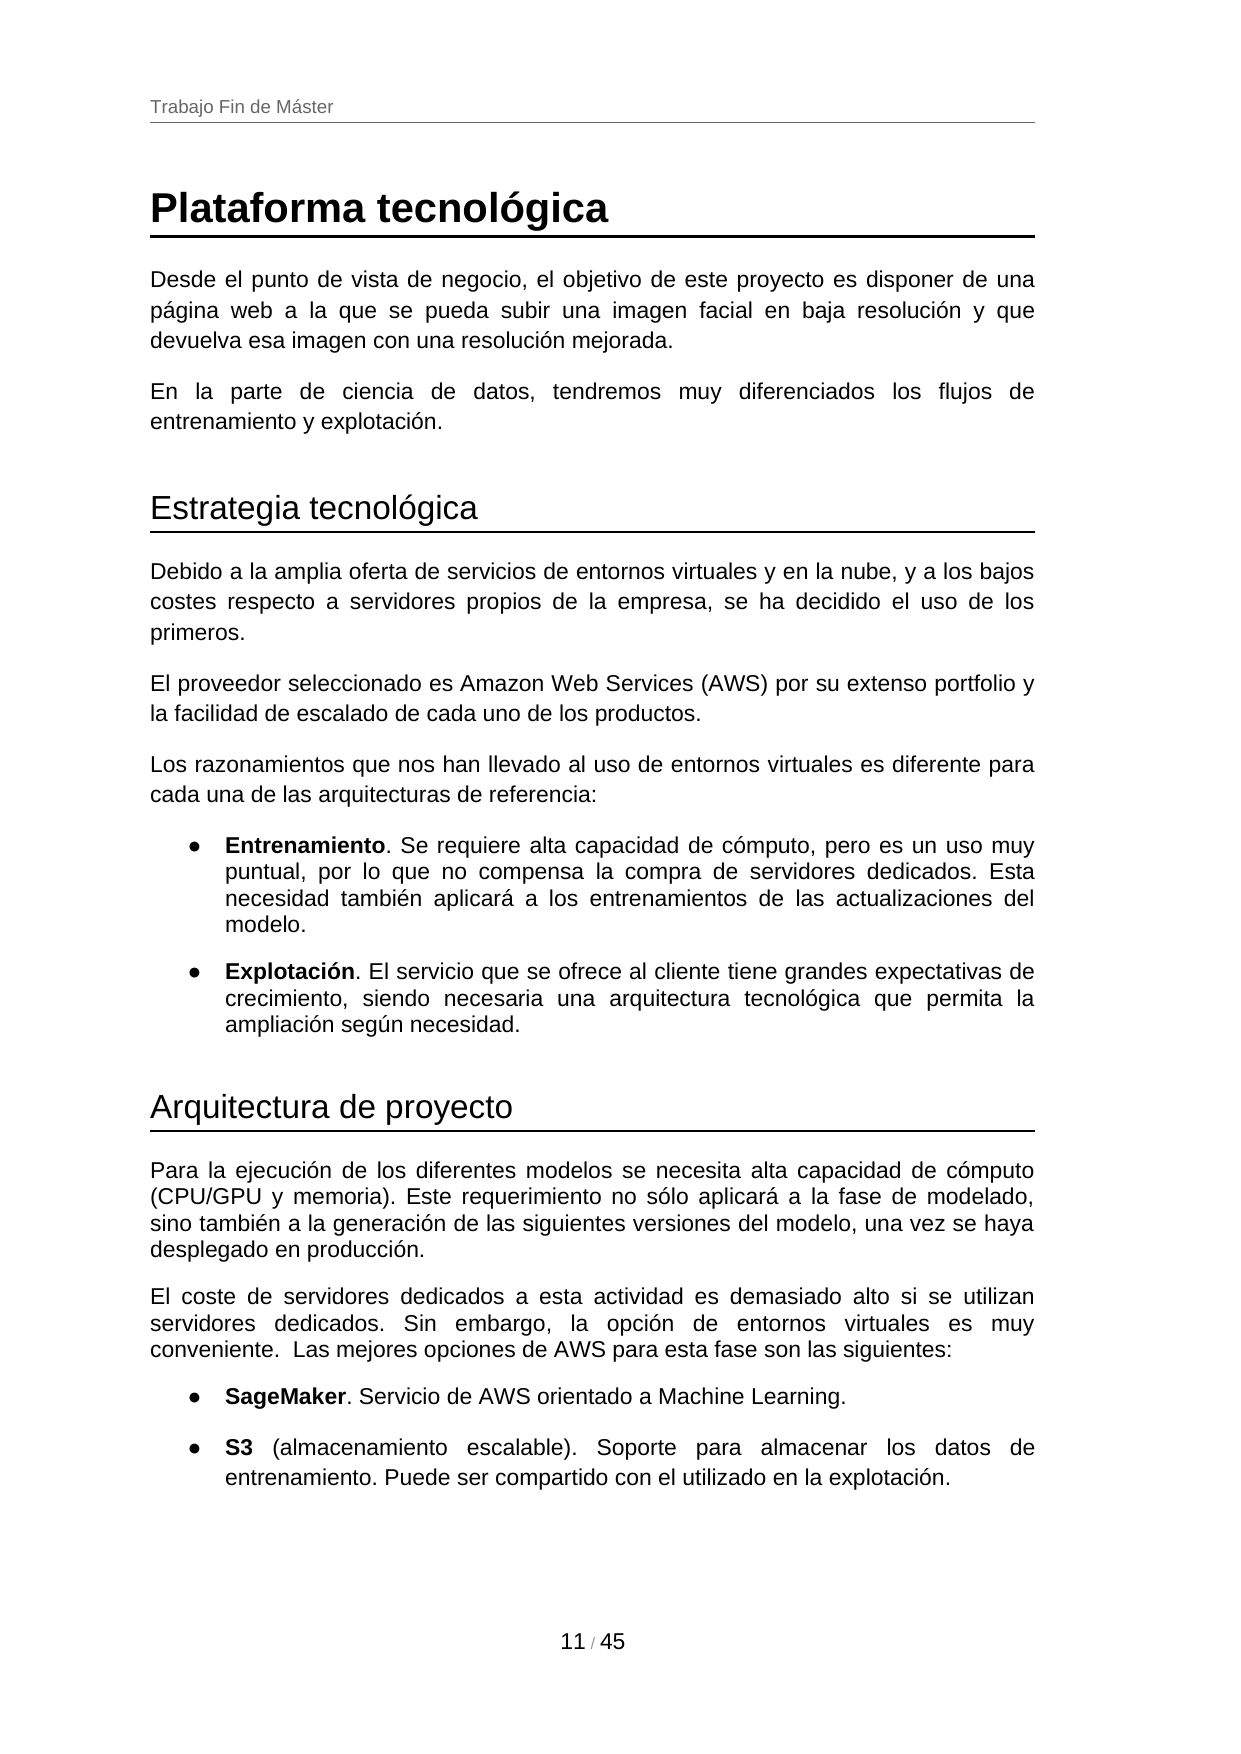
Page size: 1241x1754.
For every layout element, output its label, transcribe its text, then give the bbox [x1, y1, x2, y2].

text Desde el punto de vista de negocio, el objetivo de este proyecto es disponer de una página web a la que se pueda subir una imagen facial en baja resolución y que devuelva esa imagen con una resolución mejorada. [150, 266, 1035, 353]
text El proveedor seleccionado es Amazon Web Services (AWS) por su extenso portfolio y la facilidad de escalado de cada uno de los productos. [150, 669, 1035, 726]
list Explotación. El servicio que se ofrece al cliente tiene grandes expectativas de crecimiento, siendo necesaria una arquitectura tecnológica que permita la ampliación según necesidad. [187, 958, 1035, 1037]
subtitle Estrategia tecnológica [150, 488, 1035, 531]
subtitle Arquitectura de proyecto [150, 1087, 1035, 1130]
text Para la ejecución de los diferentes modelos se necesita alta capacidad de cómputo (CPU/GPU y memoria). Este requerimiento no sólo aplicará a la fase de modelado, sino también a la generación de las siguientes versiones del modelo, una vez se haya desplegado en producción. [150, 1157, 1035, 1262]
list S3 (almacenamiento escalable). Soporte para almacenar los datos de entrenamiento. Puede ser compartido con el utilizado en la explotación. [187, 1434, 1035, 1491]
text En la parte de ciencia de datos, tendremos muy diferenciados los flujos de entrenamiento y explotación. [150, 378, 1035, 434]
text Debido a la amplia oferta de servicios de entornos virtuales y en la nube, y a los bajos costes respecto a servidores propios de la empresa, se ha decidido el uso de los primeros. [150, 558, 1035, 645]
text Los razonamientos que nos han llevado al uso de entornos virtuales es diferente para cada una de las arquitecturas de referencia: [150, 751, 1035, 807]
list Entrenamiento. Se requiere alta capacidad de cómputo, pero es un uso muy puntual, por lo que no compensa la compra de servidores dedicados. Esta necesidad también aplicará a los entrenamientos de las actualizaciones del modelo. [187, 832, 1035, 937]
text El coste de servidores dedicados a esta actividad es demasiado alto si se utilizan servidores dedicados. Sin embargo, la opción de entornos virtuales es muy conveniente. Las mejores opciones de AWS para esta fase son las siguientes: [150, 1283, 1035, 1362]
list SageMaker. Servicio de AWS orientado a Machine Learning. [187, 1383, 1035, 1409]
subtitle Plataforma tecnológica [150, 183, 1035, 235]
